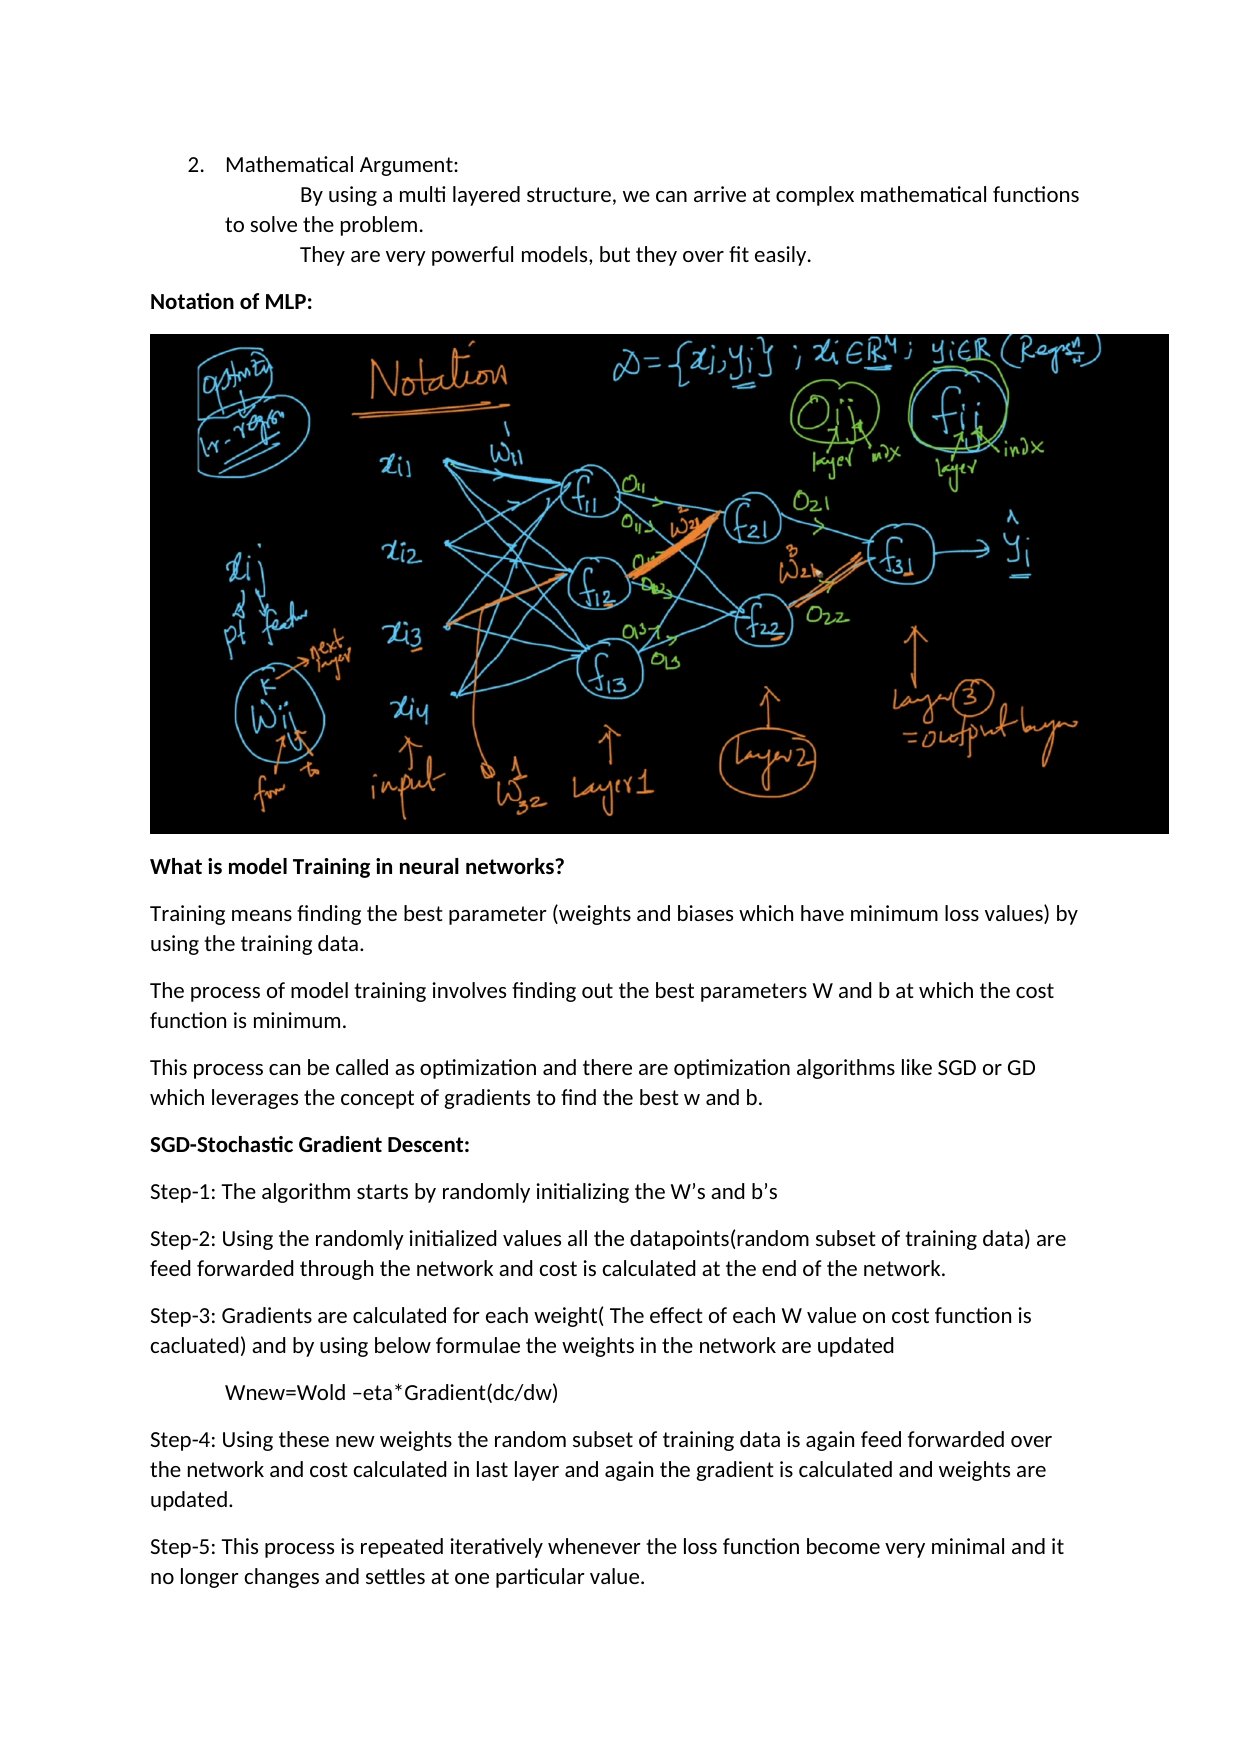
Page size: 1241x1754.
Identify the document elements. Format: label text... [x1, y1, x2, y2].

text Step-2: Using the randomly initialized values all the datapoints(random subset of training data) are feed forwarded through the network and cost is calculated at the end of the network. [150, 1224, 1090, 1282]
text The process of model training involves finding out the best parameters W and b at which the cost function is minimum. [150, 976, 1090, 1034]
text Step-5: This process is repeated iteratively whenever the loss function become very minimal and it no longer changes and settles at one particular value. [150, 1532, 1090, 1590]
text Notation of MLP: [150, 287, 1090, 316]
text Wnew=Wold –eta*Gradient(dc/dw) [150, 1378, 1090, 1406]
text Training means finding the best parameter (weights and biases which have minimum loss values) by using the training data. [150, 899, 1090, 957]
text Step-3: Gradients are calculated for each weight( The effect of each W value on cost function is cacluated) and by using below formulae the weights in the network are updated [150, 1301, 1090, 1359]
text Step-4: Using these new weights the random subset of training data is again feed forwarded over the network and cost calculated in last layer and again the gradient is calculated and weights are updated. [150, 1425, 1090, 1513]
text Step-1: The algorithm starts by randomly initializing the W’s and b’s [150, 1177, 1090, 1205]
list Mathematical Argument: [187, 150, 1090, 178]
text SGD-Stochastic Gradient Descent: [150, 1130, 1090, 1158]
text This process can be called as optimization and there are optimization algorithms like SGD or GD which leverages the concept of gradients to find the best w and b. [150, 1053, 1090, 1111]
list They are very powerful models, but they over fit easily. [225, 241, 1090, 269]
list By using a multi layered structure, we can arrive at complex mathematical functions to solve the problem. [225, 180, 1090, 238]
text What is model Training in neural networks? [150, 852, 1090, 880]
picture [150, 334, 1169, 834]
